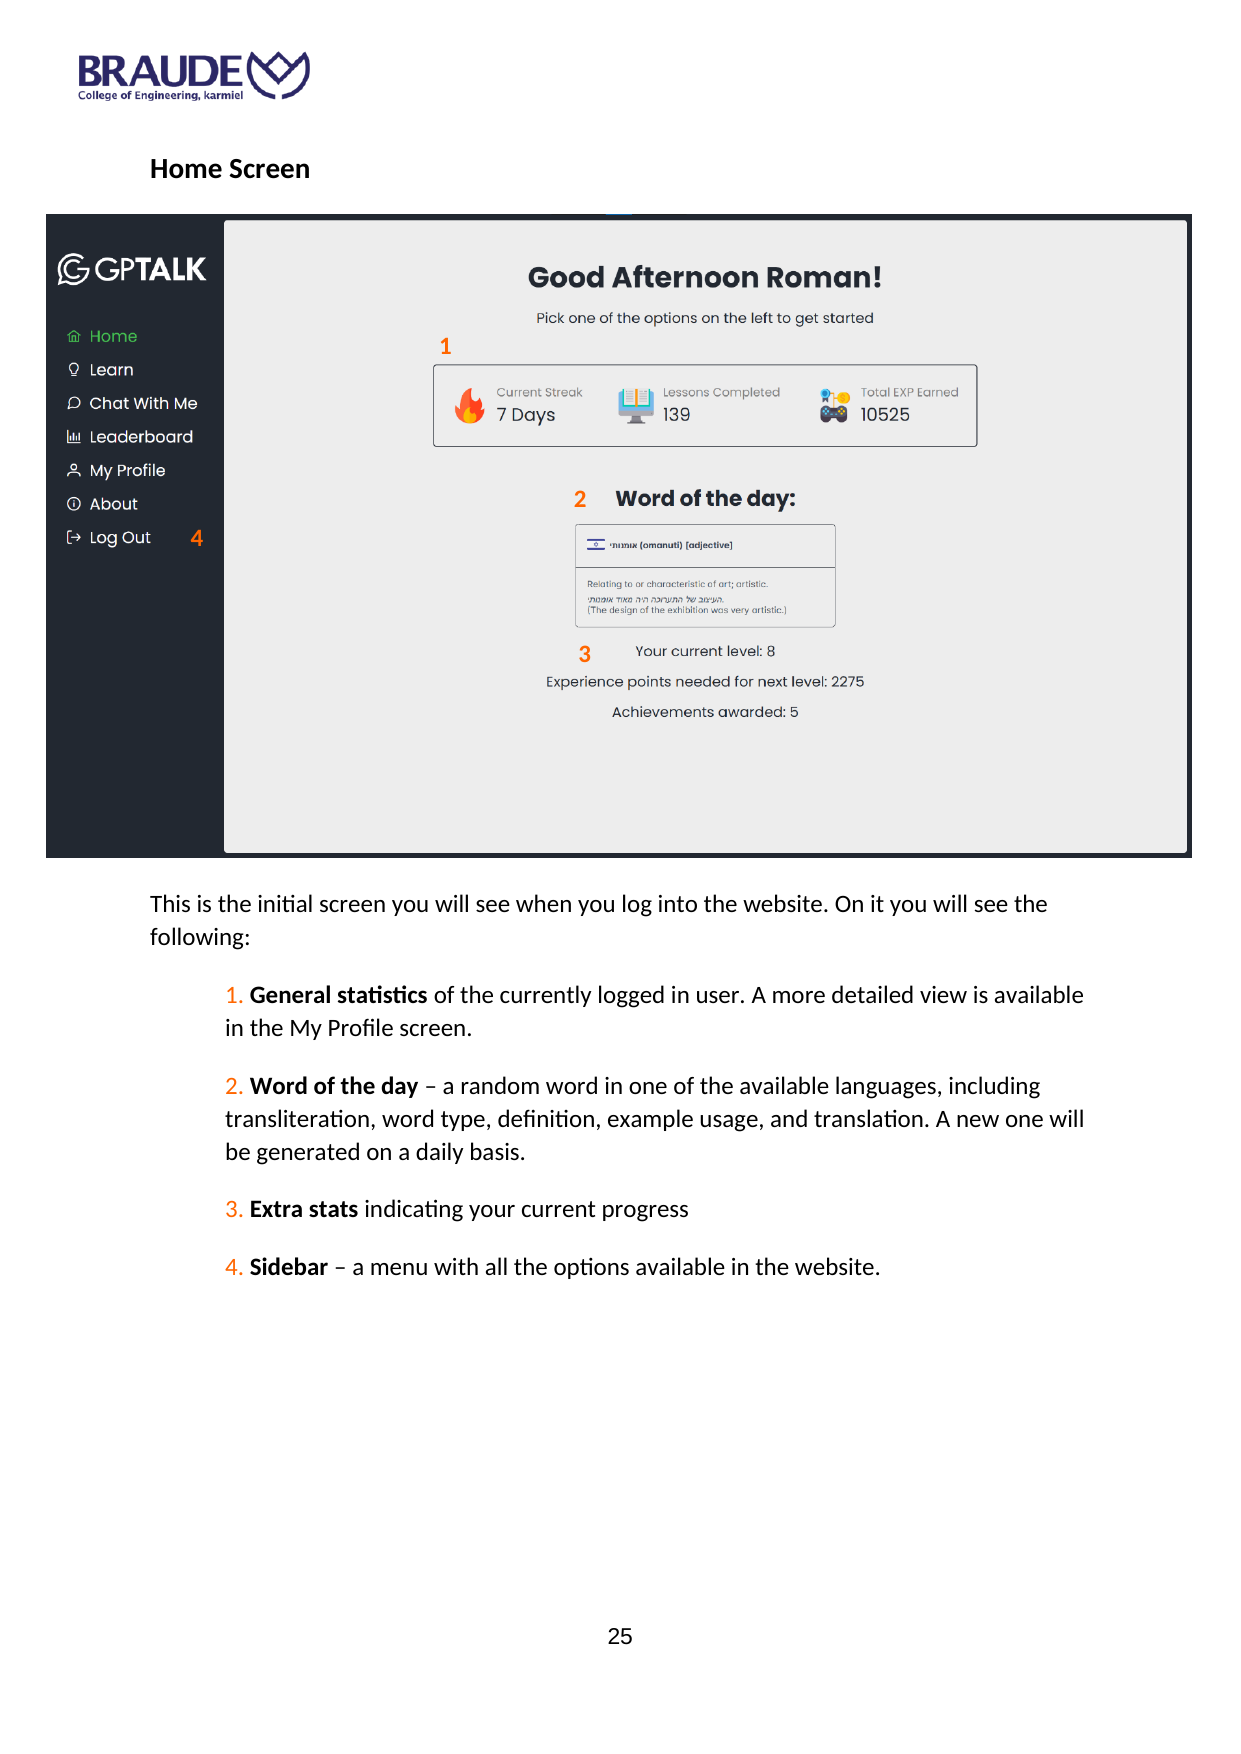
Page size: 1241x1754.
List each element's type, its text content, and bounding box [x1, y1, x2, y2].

text 3. Extra stats indicating your current progress [225, 1194, 1090, 1224]
text This is the initial screen you will see when you log into the website. On it you will see the following: [150, 858, 1090, 952]
subtitle Home Screen [150, 150, 1090, 186]
picture [65, 45, 317, 104]
text 2. Word of the day – a random word in one of the available languages, including transliteration, word type, definition, example usage, and translation. A new one will be generated on a daily basis. [225, 1070, 1090, 1166]
picture [46, 214, 1192, 858]
text 4. Sidebar – a menu with all the options available in the website. [225, 1252, 1090, 1282]
text 1. General statistics of the currently logged in user. A more detailed view is available in the My Profile screen. [225, 979, 1090, 1042]
